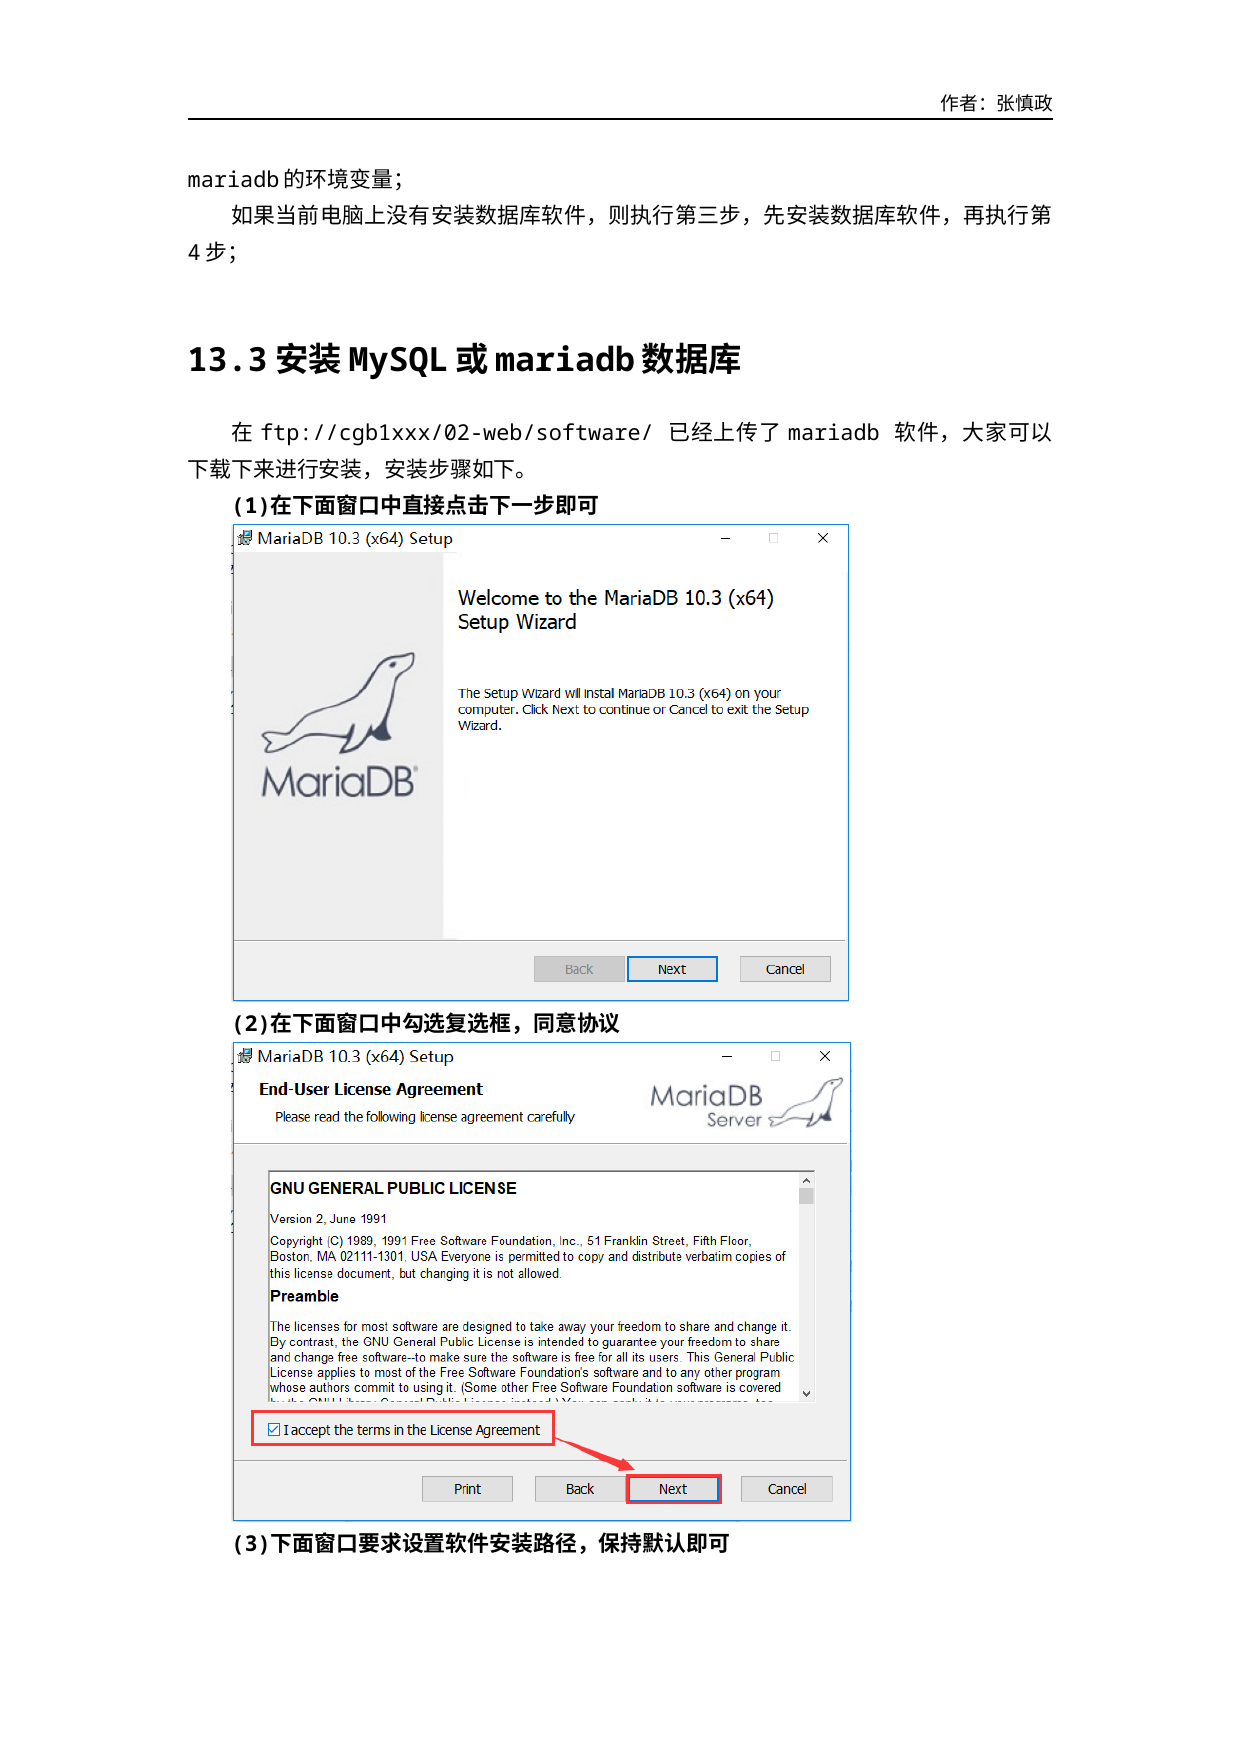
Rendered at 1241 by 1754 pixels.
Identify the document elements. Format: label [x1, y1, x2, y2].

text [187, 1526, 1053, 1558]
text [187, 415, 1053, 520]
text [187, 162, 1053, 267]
picture [231, 524, 850, 1002]
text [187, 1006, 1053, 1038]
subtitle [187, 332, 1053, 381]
picture [231, 1042, 852, 1522]
